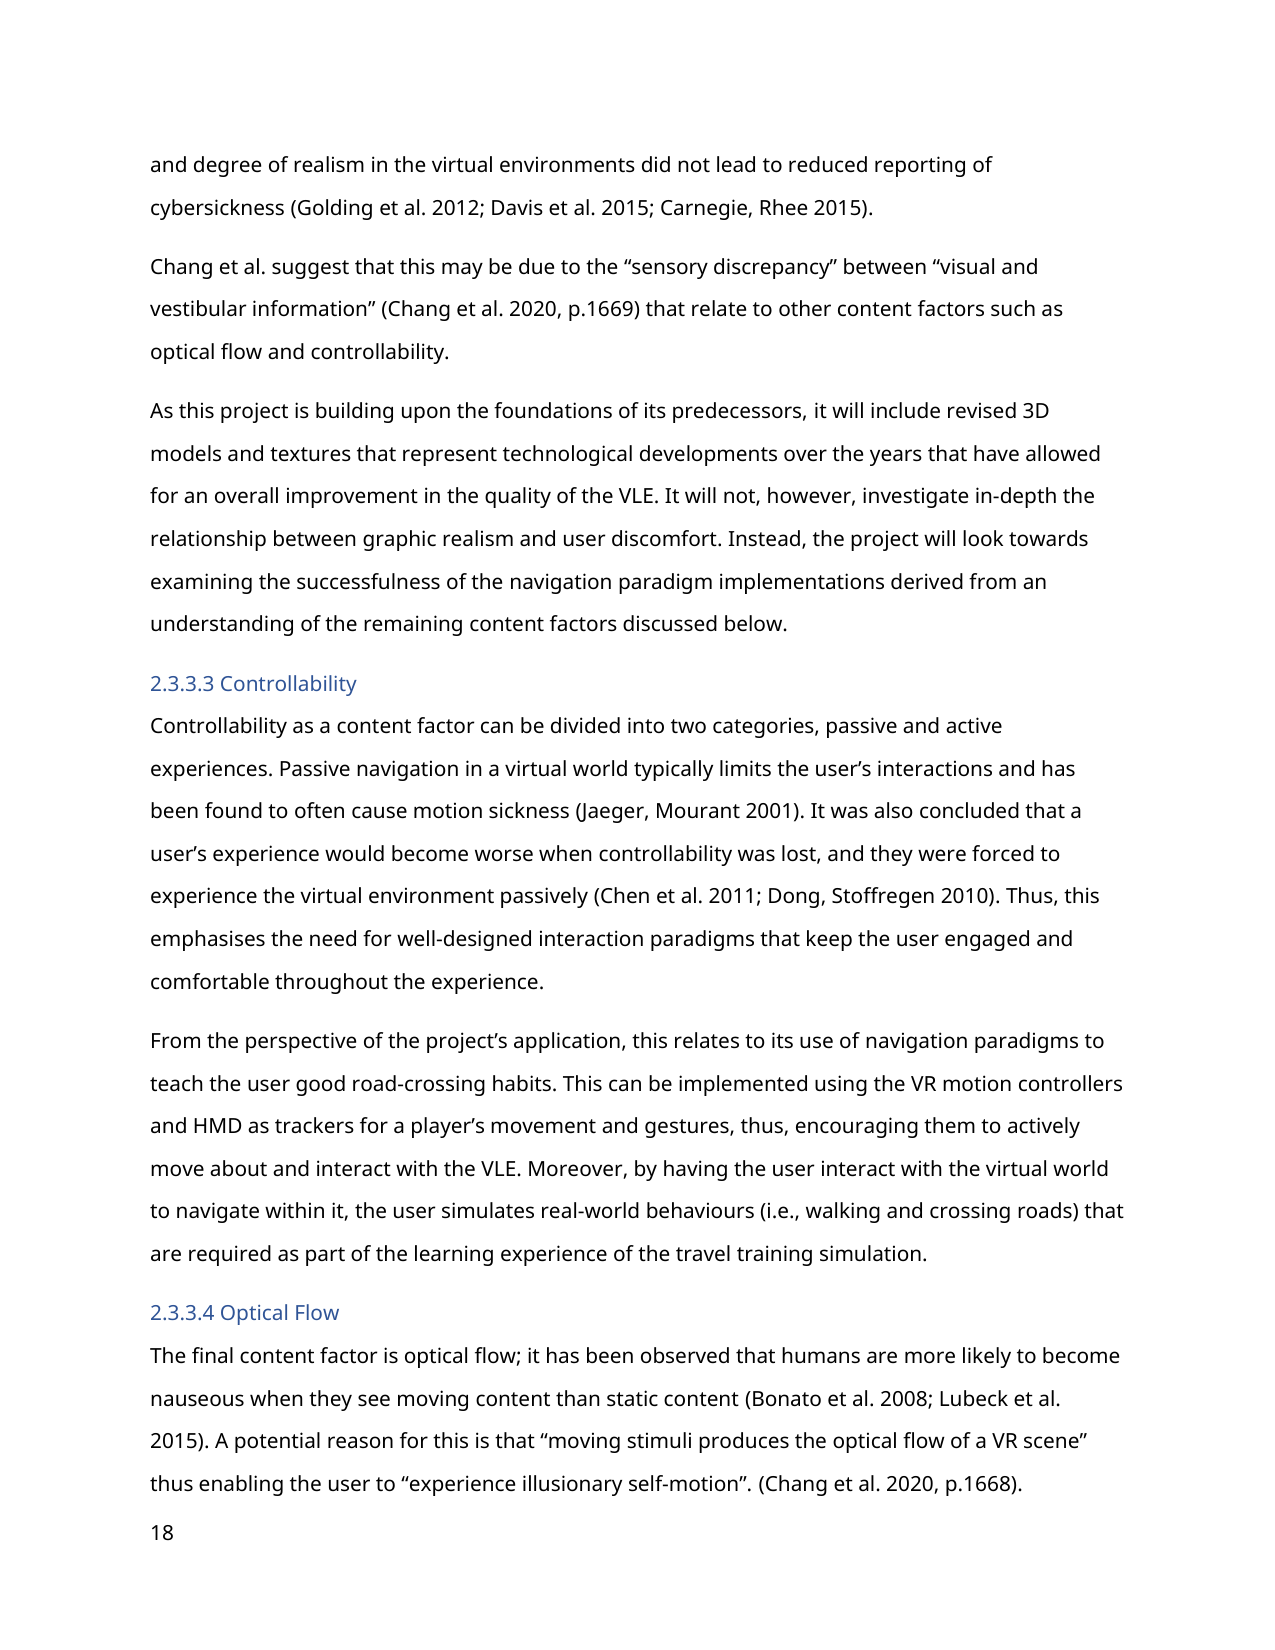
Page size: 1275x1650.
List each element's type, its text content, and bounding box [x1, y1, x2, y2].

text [150, 150, 1125, 221]
subtitle 2.3.3.4 Optical Flow [150, 1298, 1125, 1327]
text The final content factor is optical flow; it has been observed that humans are more likely to become nauseous when they see moving content than static content . A potential reason for this is that “moving stimuli produces the optical flow of a VR scene” thus enabling the user to “experience illusionary self-motion”. . [150, 1341, 1125, 1497]
subtitle 2.3.3.3 Controllability [150, 669, 1125, 697]
text Controllability as a content factor can be divided into two categories, passive and active experiences. Passive navigation in a virtual world typically limits the user’s interactions and has been found to often cause motion sickness . It was also concluded that a user’s experience would become worse when controllability was lost, and they were forced to experience the virtual environment passively . Thus, this emphasises the need for well-designed interaction paradigms that keep the user engaged and comfortable throughout the experience. [150, 711, 1125, 995]
text Chang et al. suggest that this may be due to the “sensory discrepancy” between “visual and vestibular information” that relate to other content factors such as optical flow and controllability. [150, 252, 1125, 366]
text From the perspective of the project’s application, this relates to its use of navigation paradigms to teach the user good road-crossing habits. This can be implemented using the VR motion controllers and HMD as trackers for a player’s movement and gestures, thus, encouraging them to actively move about and interact with the VLE. Moreover, by having the user interact with the virtual world to navigate within it, the user simulates real-world behaviours (i.e., walking and crossing roads) that are required as part of the learning experience of the travel training simulation. [150, 1026, 1125, 1268]
text As this project is building upon the foundations of its predecessors, it will include revised 3D models and textures that represent technological developments over the years that have allowed for an overall improvement in the quality of the VLE. It will not, however, investigate in-depth the relationship between graphic realism and user discomfort. Instead, the project will look towards examining the successfulness of the navigation paradigm implementations derived from an understanding of the remaining content factors discussed below. [150, 396, 1125, 638]
